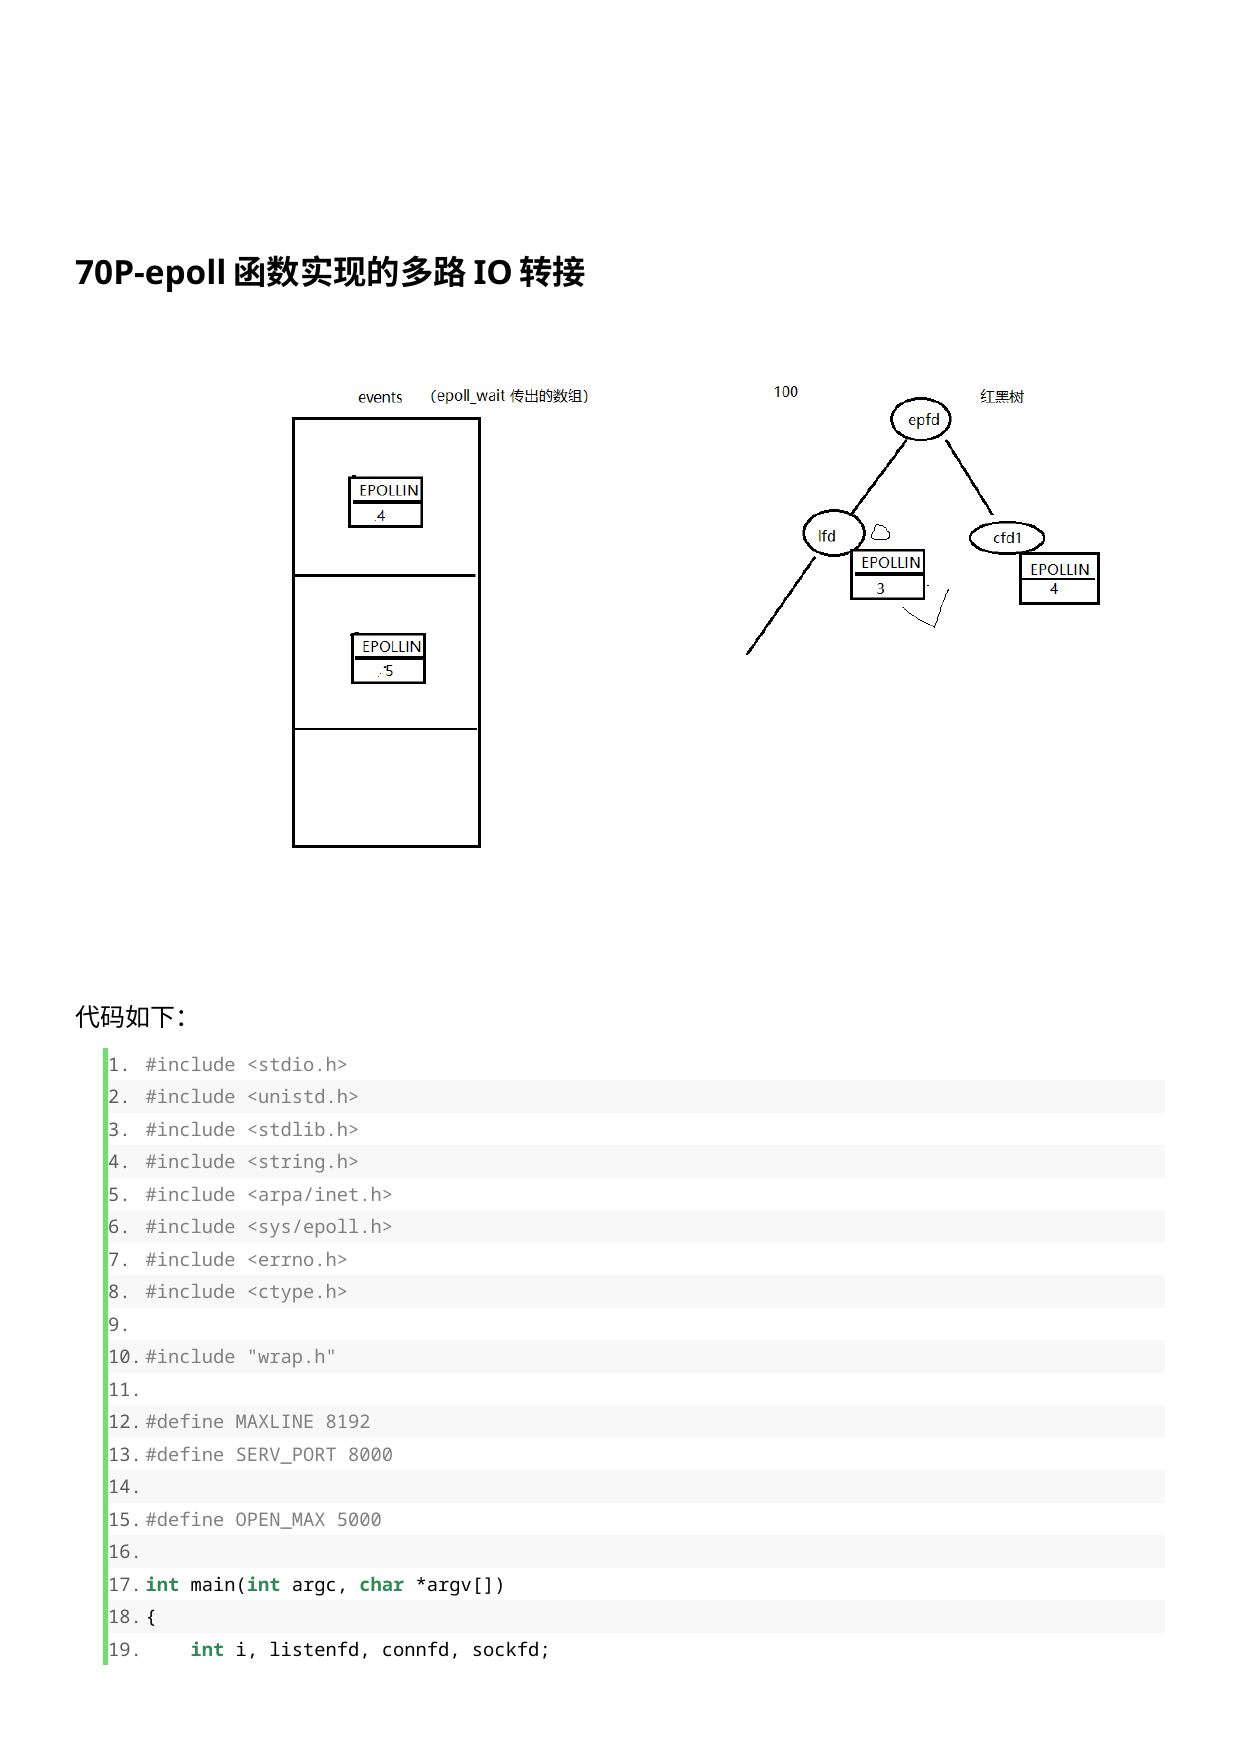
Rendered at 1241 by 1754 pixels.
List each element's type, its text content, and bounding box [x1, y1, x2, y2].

list { [108, 1600, 1165, 1633]
list #include <arpa/inet.h> [108, 1178, 1165, 1210]
list #include <sys/epoll.h> [108, 1210, 1165, 1243]
list #define OPEN_MAX 5000 [108, 1503, 1165, 1535]
list #include <stdlib.h> [108, 1113, 1165, 1145]
subtitle 70P-epoll函数实现的多路IO转接 [75, 238, 1165, 303]
list #include <string.h> [108, 1145, 1165, 1178]
list #include <ctype.h> [108, 1275, 1165, 1308]
list #include "wrap.h" [108, 1340, 1165, 1373]
list #include <unistd.h> [108, 1080, 1165, 1113]
list #include <stdio.h> [108, 1048, 1165, 1080]
list #include <errno.h> [108, 1243, 1165, 1275]
list #define SERV_PORT 8000 [108, 1438, 1165, 1470]
list int i, listenfd, connfd, sockfd; [108, 1633, 1165, 1665]
list int main(int argc, char *argv[]) [108, 1568, 1165, 1600]
list #define MAXLINE 8192 [108, 1405, 1165, 1438]
picture [75, 365, 1166, 896]
text 代码如下： [75, 983, 1165, 1048]
